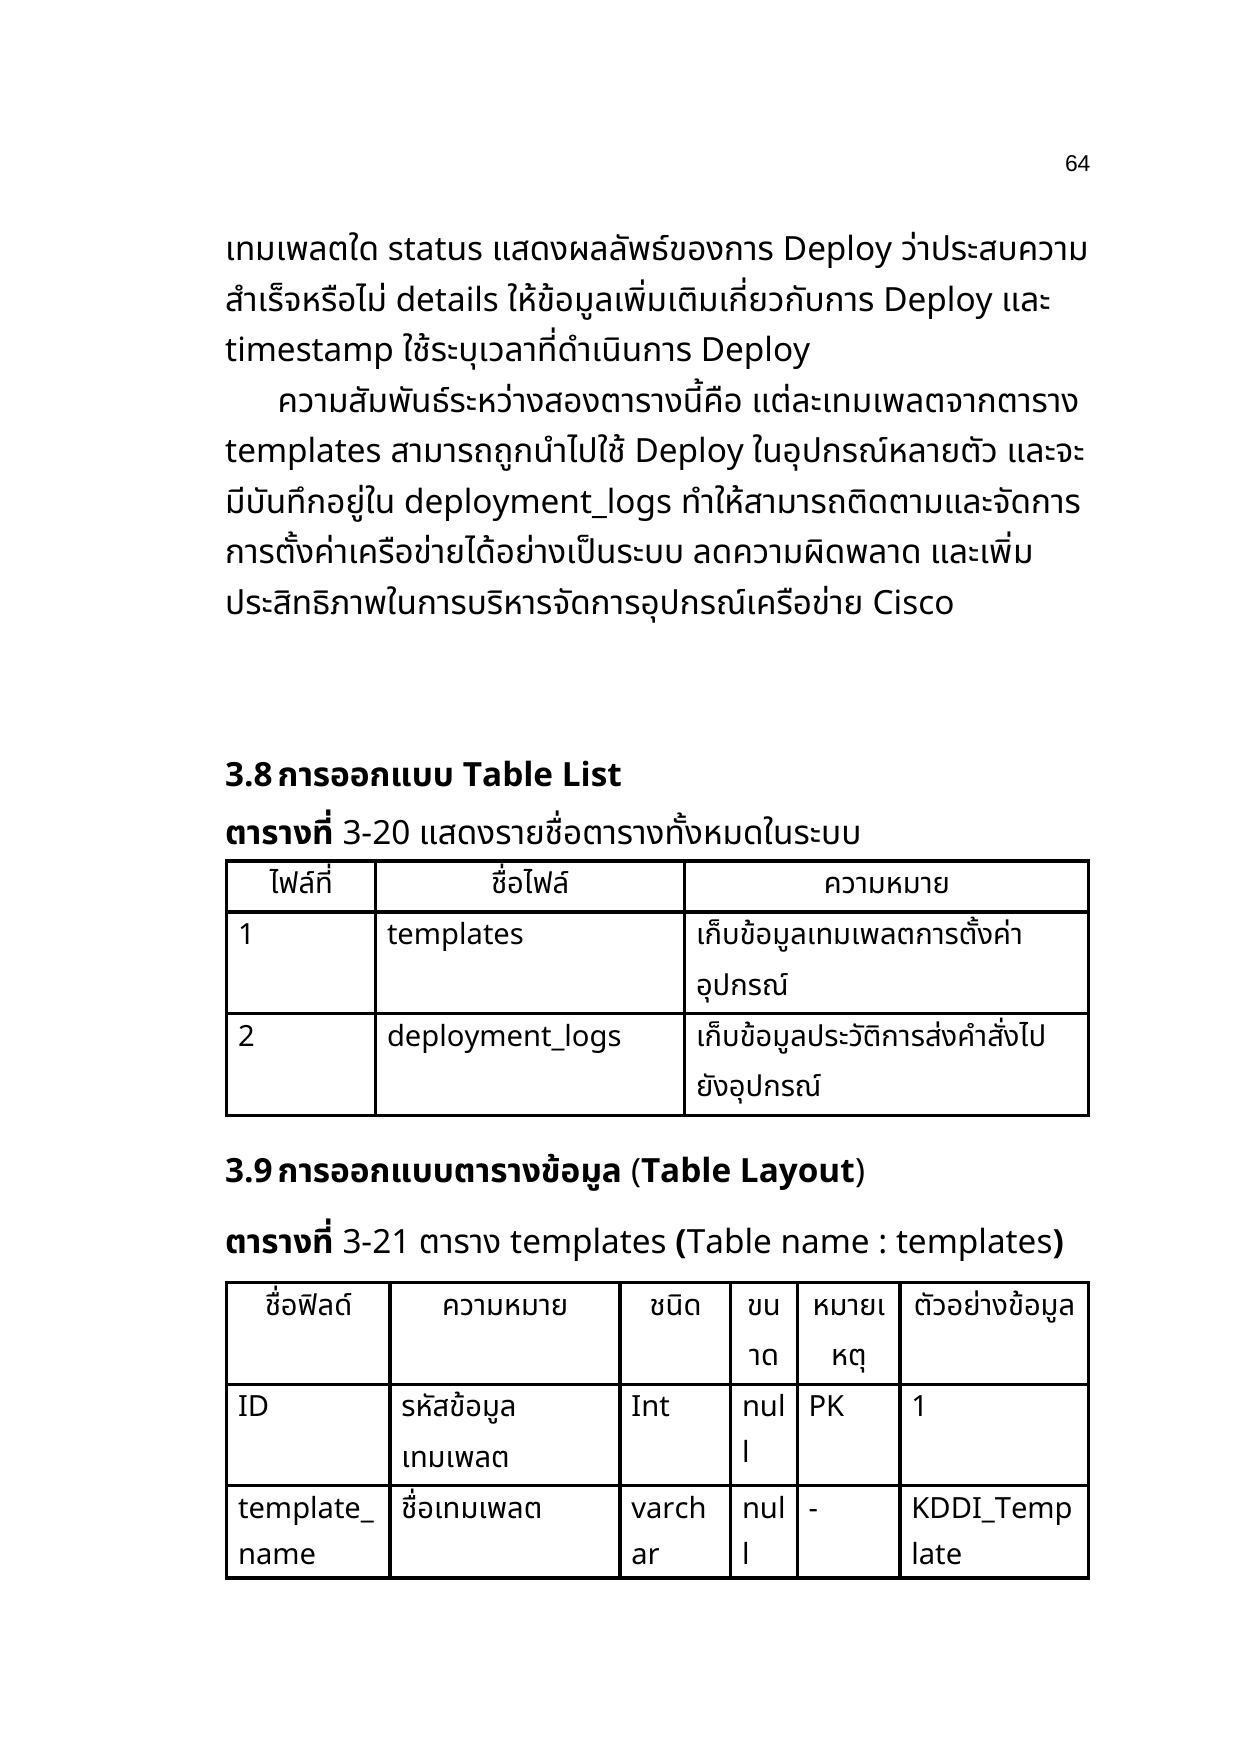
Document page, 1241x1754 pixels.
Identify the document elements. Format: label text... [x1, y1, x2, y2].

table_header ไฟล์ที่ [228, 863, 374, 910]
text ความสัมพันธ์ระหว่างสองตารางนี้คือ แต่ละเทมเพลตจากตาราง templates สามารถถูกนำไปใช้ Deploy ในอุปกรณ์หลายตัว และจะมีบันทึกอยู่ใน deployment_logs ทำให้สามารถติดตามและจัดการการตั้งค่าเครือข่ายได้อย่างเป็นระบบ ลดความผิดพลาด และเพิ่มประสิทธิภาพในการบริหารจัดการอุปกรณ์เครือข่าย Cisco [225, 377, 1090, 629]
table_header ความหมาย [686, 863, 1087, 910]
table_cell เก็บข้อมูลประวัติการส่งคำสั่งไปยังอุปกรณ์ [686, 1015, 1087, 1114]
table_cell 2 [228, 1015, 374, 1114]
table_cell รหัสข้อมูลเทมเพลต [392, 1386, 618, 1484]
subtitle การออกแบบ Table List [225, 751, 1090, 801]
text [225, 225, 1090, 377]
table_header ชื่อไฟล์ [377, 863, 683, 910]
table_cell templates [377, 914, 683, 1012]
subtitle การออกแบบตารางข้อมูล (Table Layout) [225, 1147, 1090, 1198]
table_header หมายเหตุ [799, 1284, 898, 1382]
table_header ชื่อฟิลด์ [228, 1284, 388, 1382]
table_cell - [799, 1487, 898, 1576]
table_cell Int [622, 1386, 729, 1484]
table_cell varchar [622, 1487, 729, 1576]
table_cell 1 [228, 914, 374, 1012]
table_cell PK [799, 1386, 898, 1484]
table_cell template_name [228, 1487, 388, 1576]
table_header ขนาด [732, 1284, 796, 1382]
table_header ชนิด [622, 1284, 729, 1382]
table_cell deployment_logs [377, 1015, 683, 1114]
table_cell 1 [902, 1386, 1087, 1484]
table_cell KDDI_Template [902, 1487, 1087, 1576]
table_header ตัวอย่างข้อมูล [902, 1284, 1087, 1382]
table_header ความหมาย [392, 1284, 618, 1382]
table_cell null [732, 1487, 796, 1576]
table_cell ID [228, 1386, 388, 1484]
text ตารางที่ 3-20 แสดงรายชื่อตารางทั้งหมดในระบบ [225, 809, 1090, 859]
table_cell เก็บข้อมูลเทมเพลตการตั้งค่าอุปกรณ์ [686, 914, 1087, 1012]
table_cell null [732, 1386, 796, 1484]
text ตารางที่ 3-21 ตาราง templates (Table name : templates) [225, 1218, 1090, 1268]
table_cell ชื่อเทมเพลต [392, 1487, 618, 1576]
